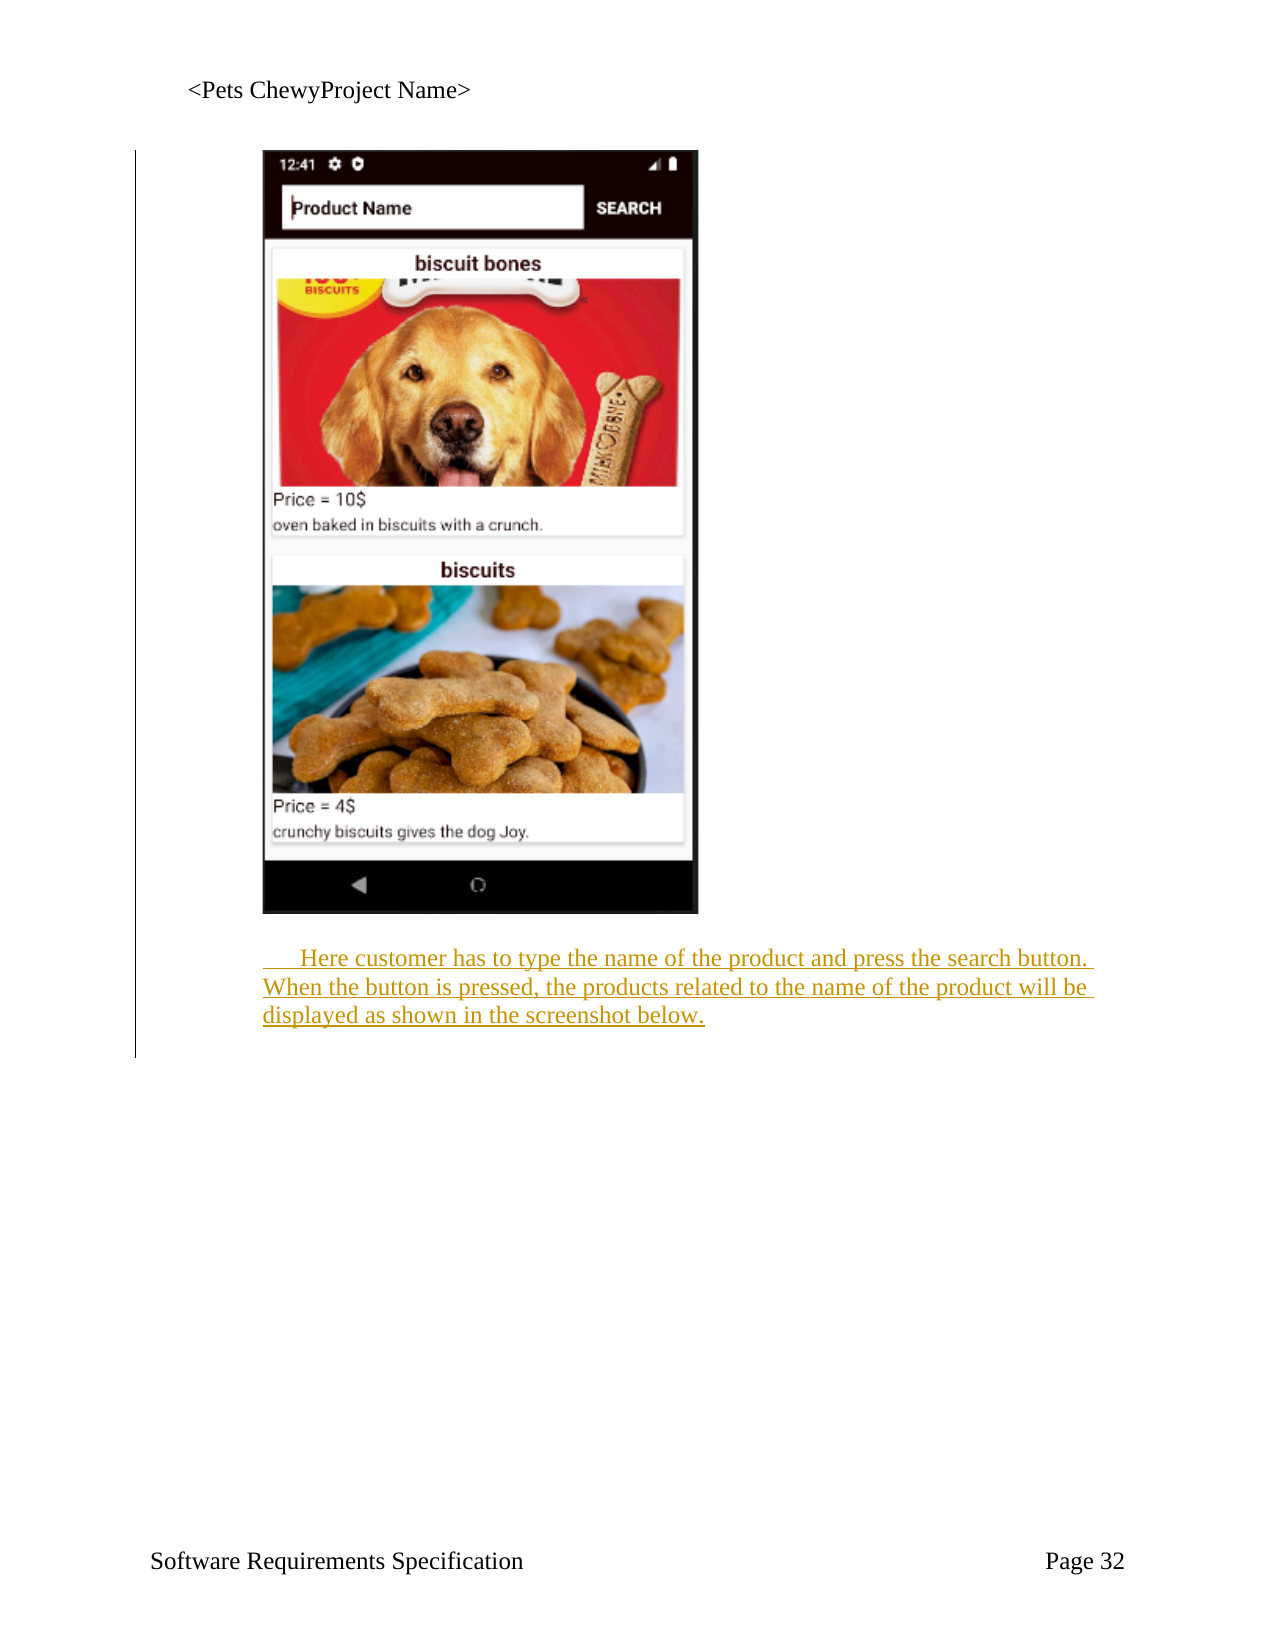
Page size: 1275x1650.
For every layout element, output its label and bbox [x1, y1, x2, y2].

picture [262, 150, 699, 914]
